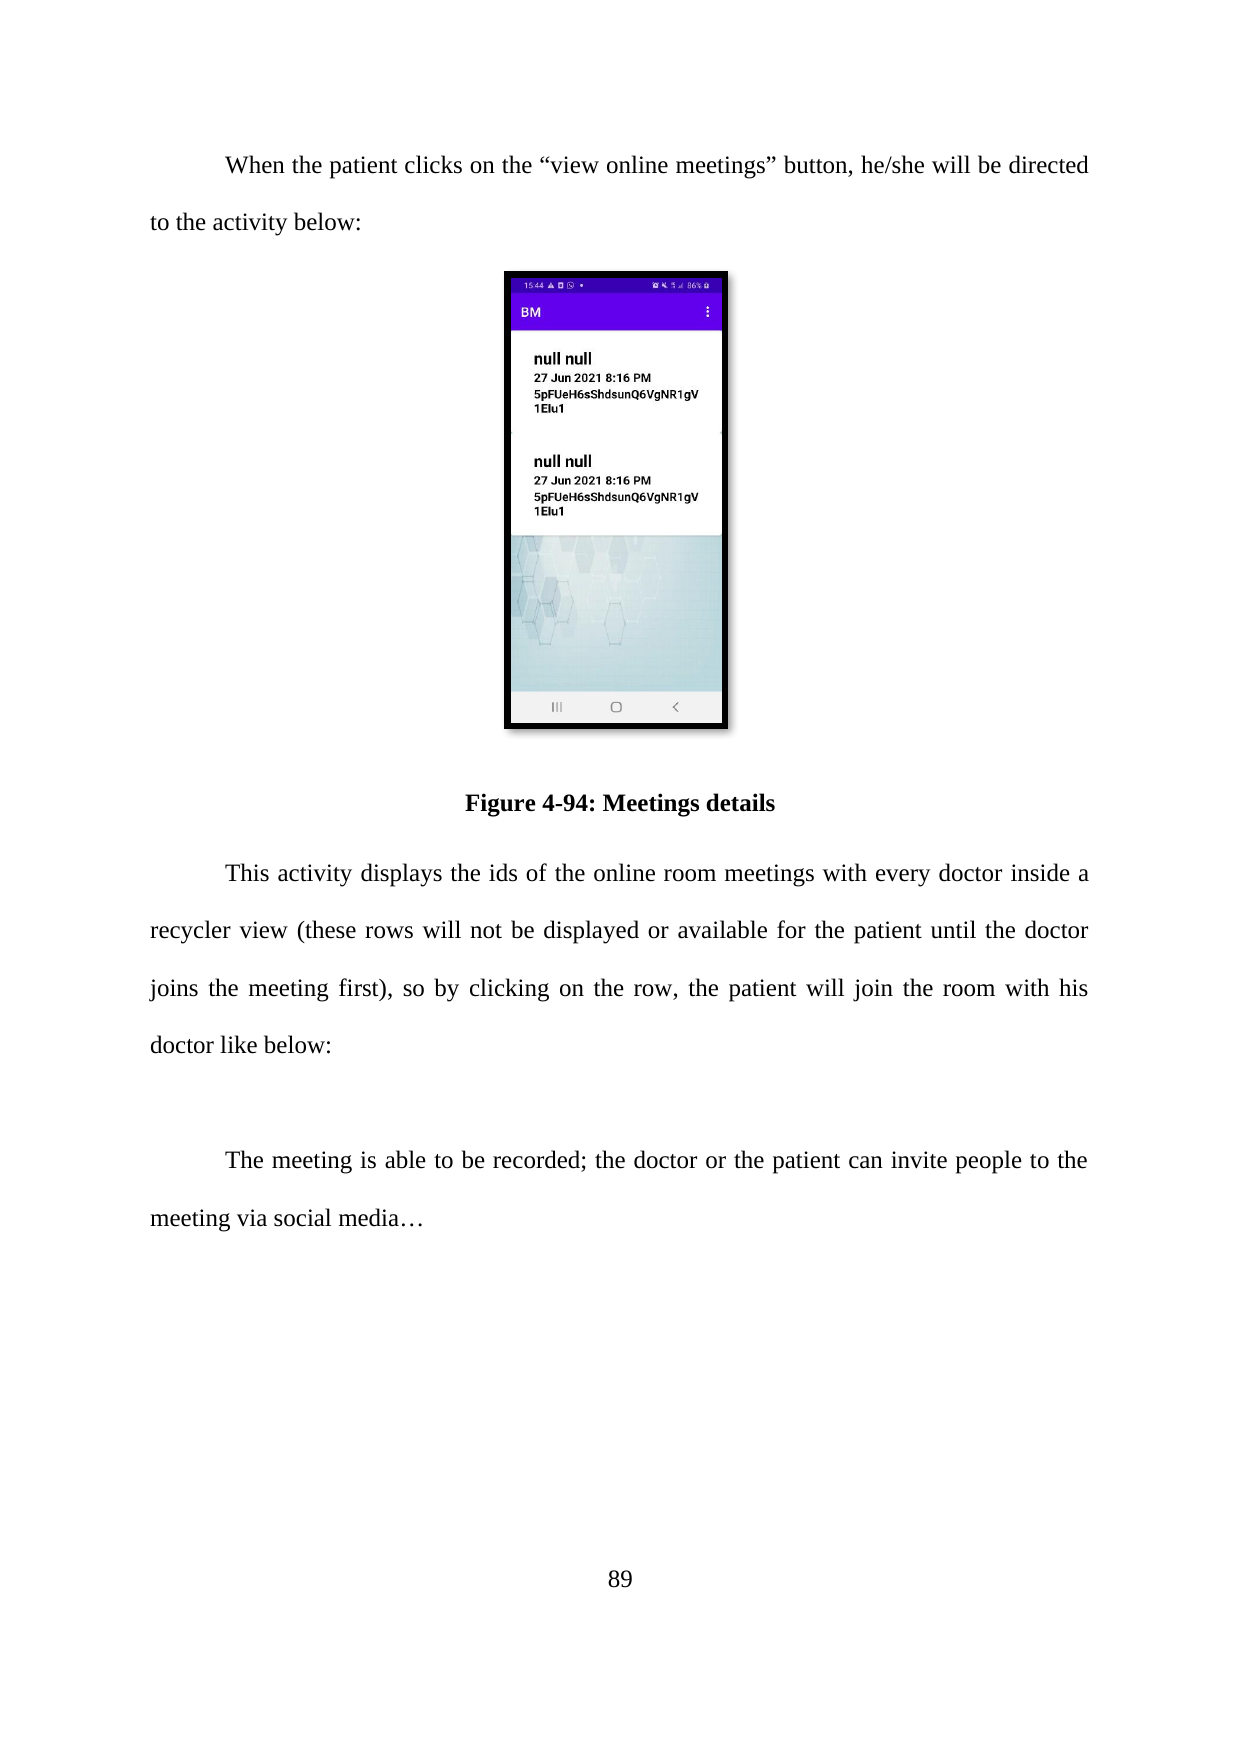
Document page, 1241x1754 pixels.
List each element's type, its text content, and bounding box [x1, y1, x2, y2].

picture [511, 278, 722, 723]
text The meeting is able to be recorded; the doctor or the patient can invite people to the meeting via social media… [150, 1145, 1090, 1231]
text When the patient clicks on the “view online meetings” button, he/she will be directed to the activity below: [150, 150, 1090, 236]
text This activity displays the ids of the online room meetings with every doctor inside a recycler view (these rows will not be displayed or available for the patient until the doctor joins the meeting first), so by clicking on the row, the patient will join the room with his doctor like below: [150, 858, 1090, 1059]
